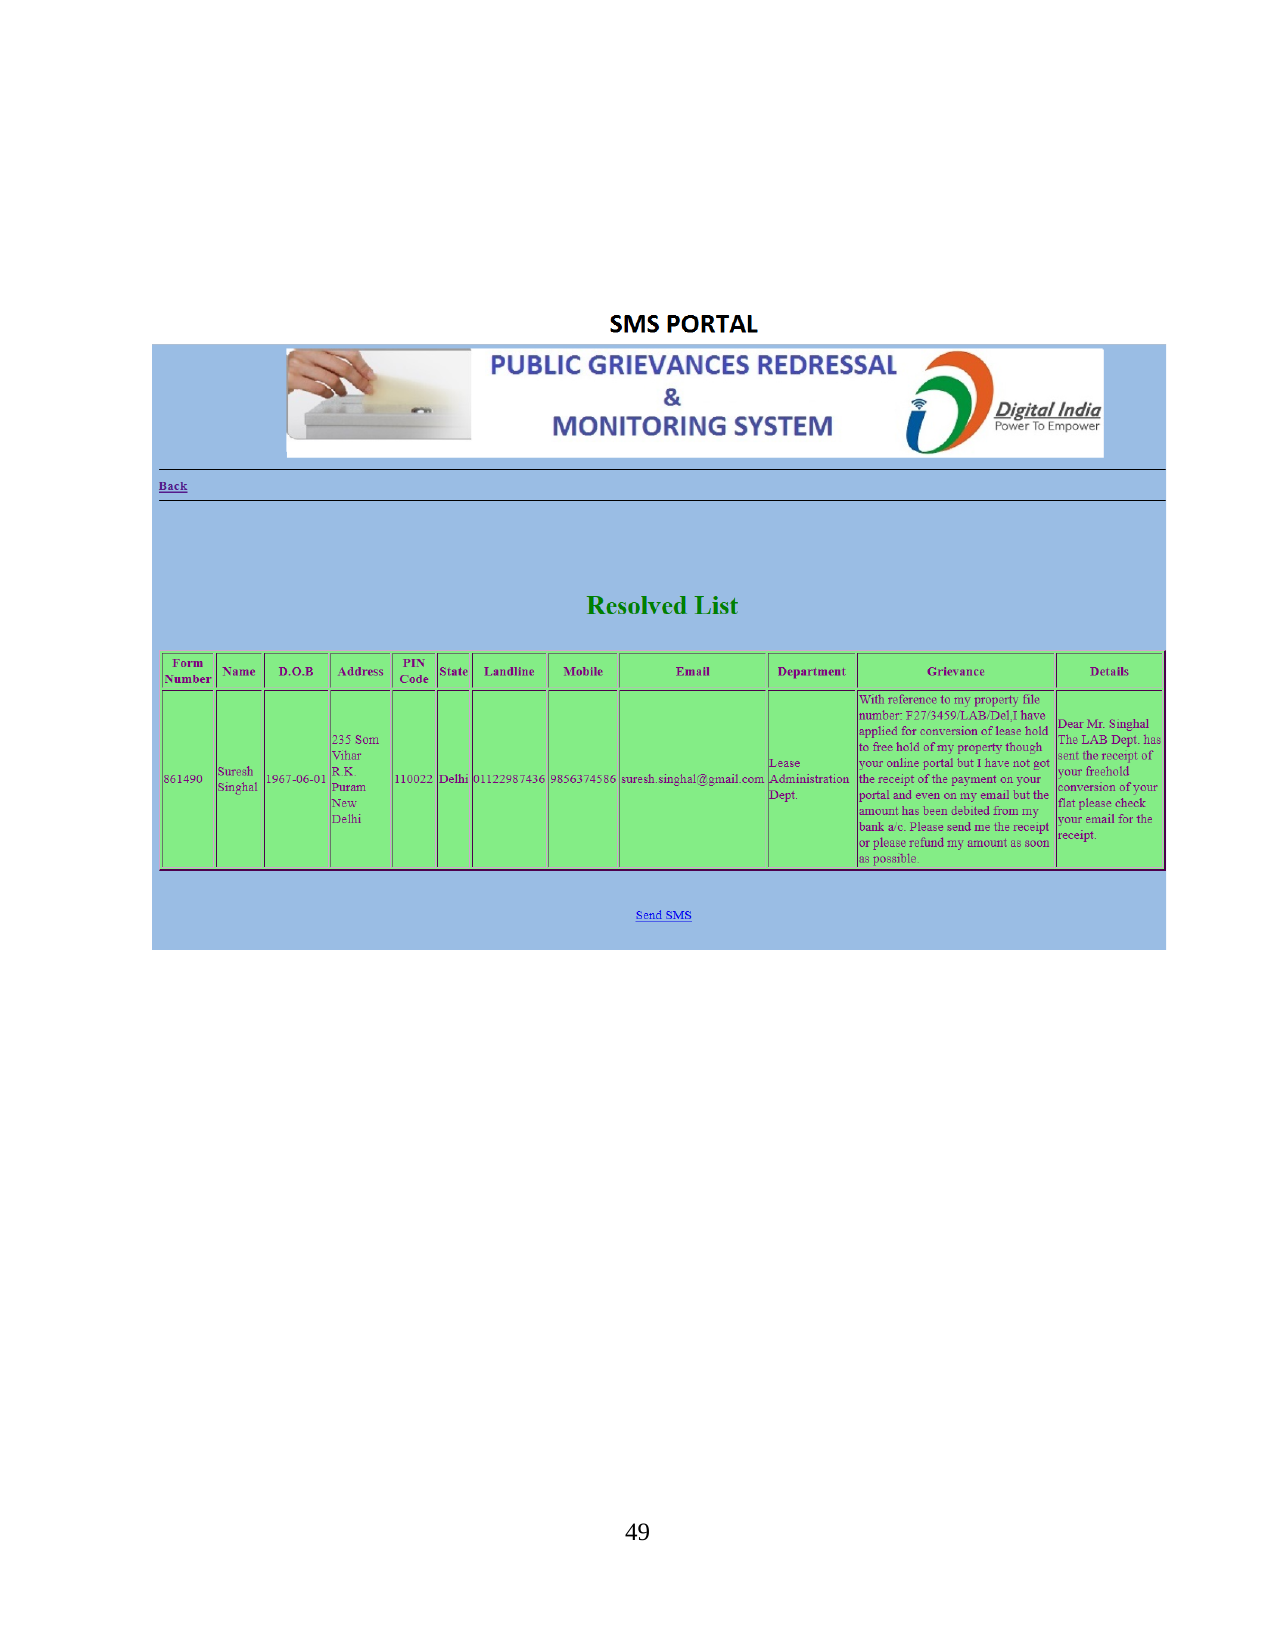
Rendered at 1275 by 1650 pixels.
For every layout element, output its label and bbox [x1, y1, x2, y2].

picture [150, 298, 1167, 950]
